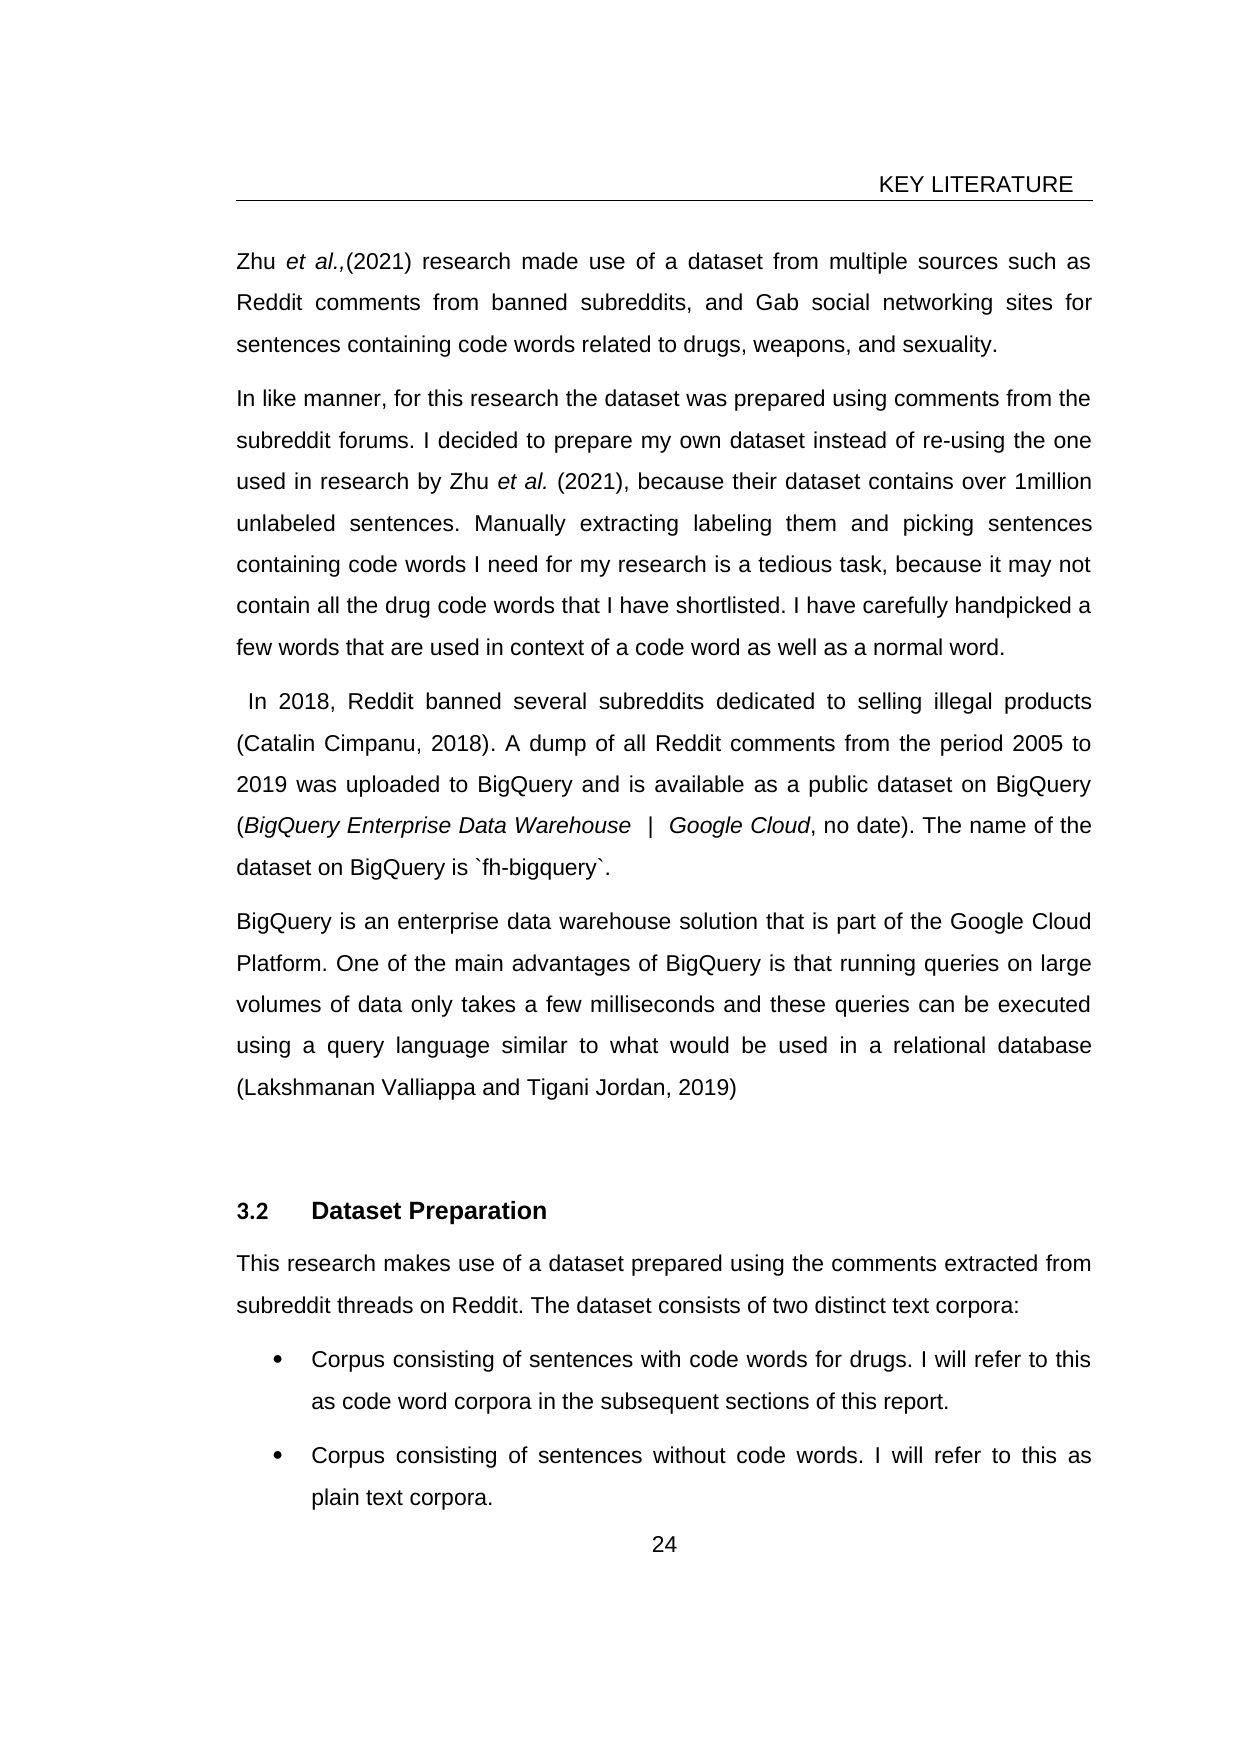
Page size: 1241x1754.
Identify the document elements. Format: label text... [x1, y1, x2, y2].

list Corpus consisting of sentences with code words for drugs. I will refer to this as code word corpora in the subsequent sections of this report. [274, 1346, 1092, 1414]
text BigQuery is an enterprise data warehouse solution that is part of the Google Cloud Platform. One of the main advantages of BigQuery is that running queries on large volumes of data only takes a few milliseconds and these queries can be executed using a query language similar to what would be used in a relational database [236, 908, 1092, 1100]
text This research makes use of a dataset prepared using the comments extracted from subreddit threads on Reddit. The dataset consists of two distinct text corpora: [236, 1250, 1092, 1318]
list Corpus consisting of sentences without code words. I will refer to this as plain text corpora. [274, 1442, 1092, 1510]
text In like manner, for this research the dataset was prepared using comments from the subreddit forums. I decided to prepare my own dataset instead of re-using the one used in research by Zhu et al. , because their dataset contains over 1million unlabeled sentences. Manually extracting labeling them and picking sentences containing code words I need for my research is a tedious task, because it may not contain all the drug code words that I have shortlisted. I have carefully handpicked a few words that are used in context of a code word as well as a normal word. [236, 385, 1092, 660]
subtitle Dataset Preparation [236, 1195, 1092, 1225]
text Zhu et al., research made use of a dataset from multiple sources such as Reddit comments from banned subreddits, and Gab social networking sites for sentences containing code words related to drugs, weapons, and sexuality. [236, 248, 1092, 357]
text In 2018, Reddit banned several subreddits dedicated to selling illegal products . A dump of all Reddit comments from the period 2005 to 2019 was uploaded to BigQuery and is available as a public dataset on BigQuery . The name of the dataset on BigQuery is `fh-bigquery`. [236, 688, 1092, 880]
